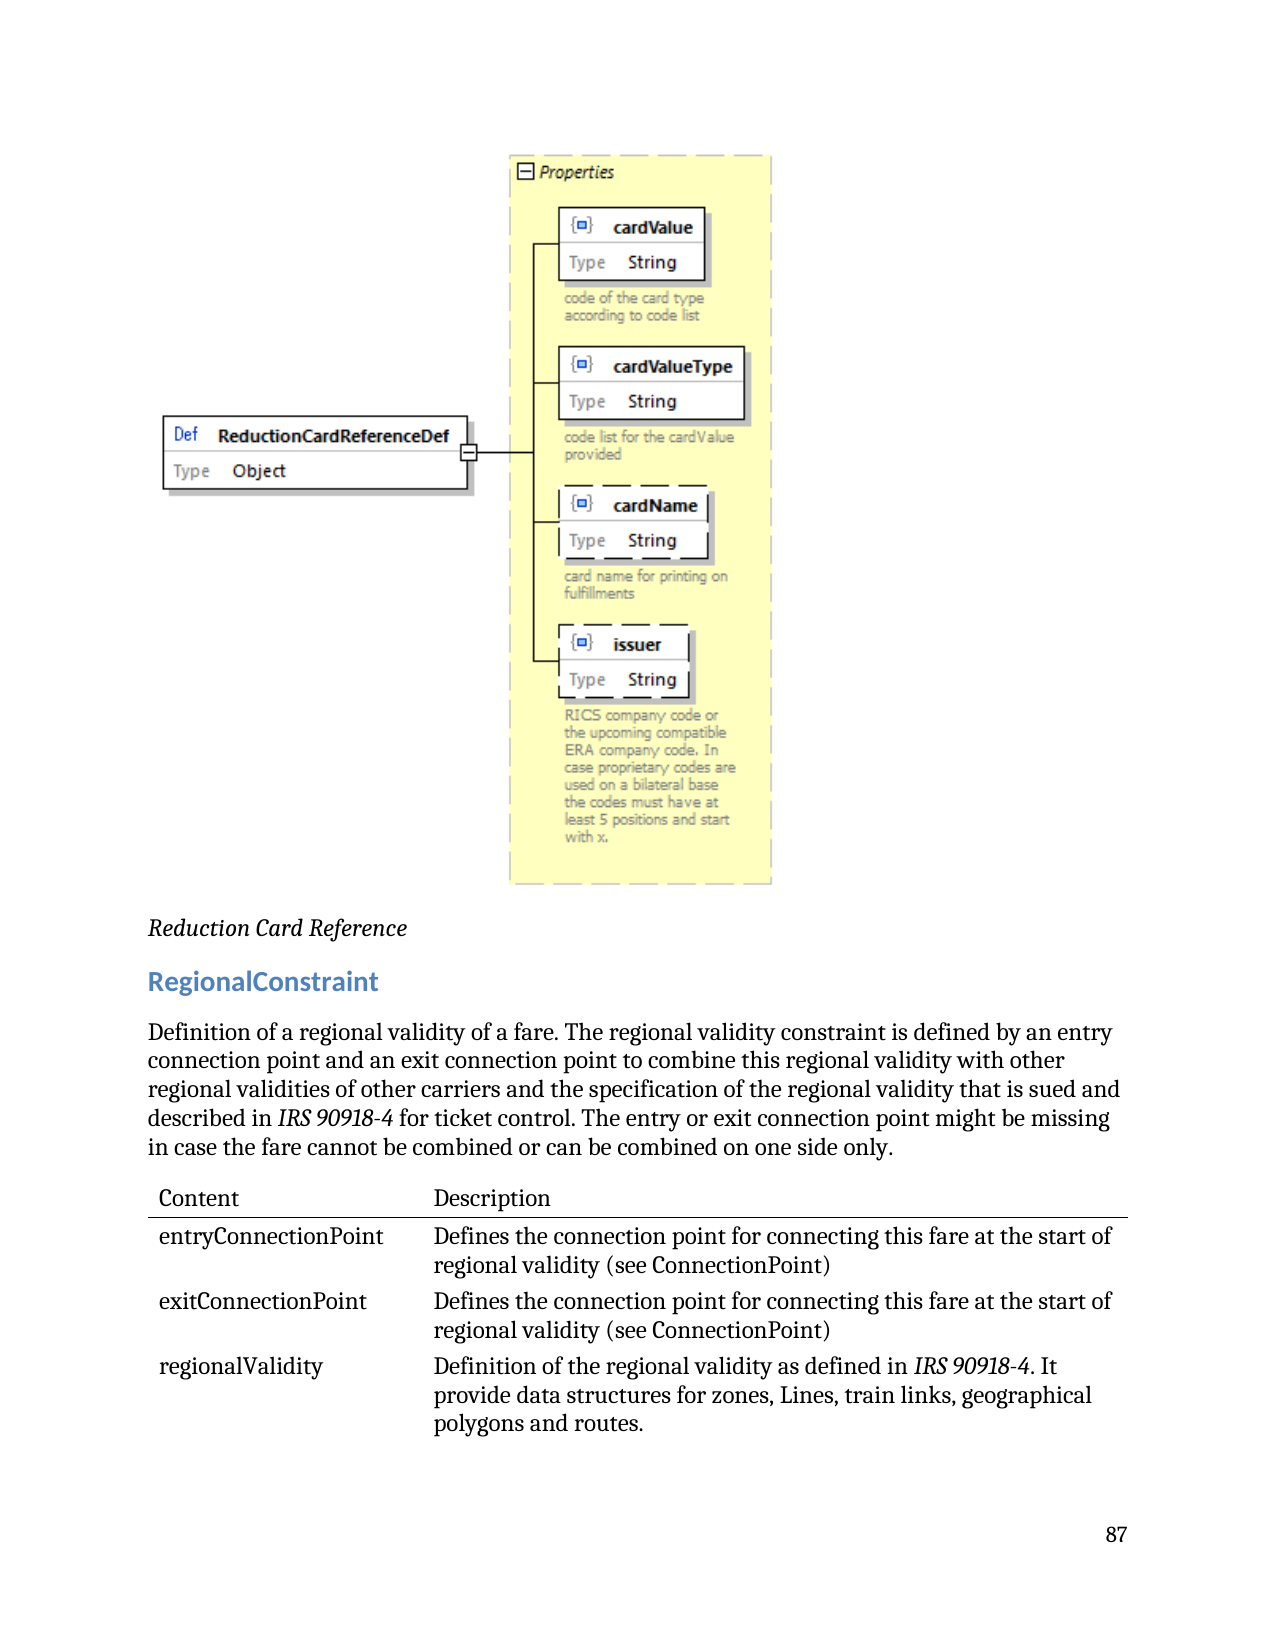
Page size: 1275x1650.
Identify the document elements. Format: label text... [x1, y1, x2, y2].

table_header Description [422, 1180, 1127, 1216]
table_header Content [148, 1180, 422, 1216]
table_cell entryConnectionPoint [148, 1218, 422, 1283]
picture [147, 147, 788, 893]
table_cell Defines the connection point for connecting this fare at the start of regional validity (see ConnectionPoint) [422, 1218, 1127, 1283]
table_cell regionalValidity [148, 1348, 422, 1442]
table_cell exitConnectionPoint [148, 1283, 422, 1348]
text Definition of a regional validity of a fare. The regional validity constraint is defined by an entry connection point and an exit connection point to combine this regional validity with other regional validities of other carriers and the specification of the regional validity that is sued and described in IRS 90918-4 for ticket control. The entry or exit connection point might be missing in case the fare cannot be combined or can be combined on one side only. [148, 1018, 1127, 1161]
subtitle RegionalConstraint [148, 963, 1127, 999]
text Reduction Card Reference [148, 914, 1127, 942]
table_cell Defines the connection point for connecting this fare at the start of regional validity (see ConnectionPoint) [422, 1283, 1127, 1348]
table_cell Definition of the regional validity as defined in IRS 90918-4. It provide data structures for zones, Lines, train links, geographical polygons and routes. [422, 1348, 1127, 1442]
